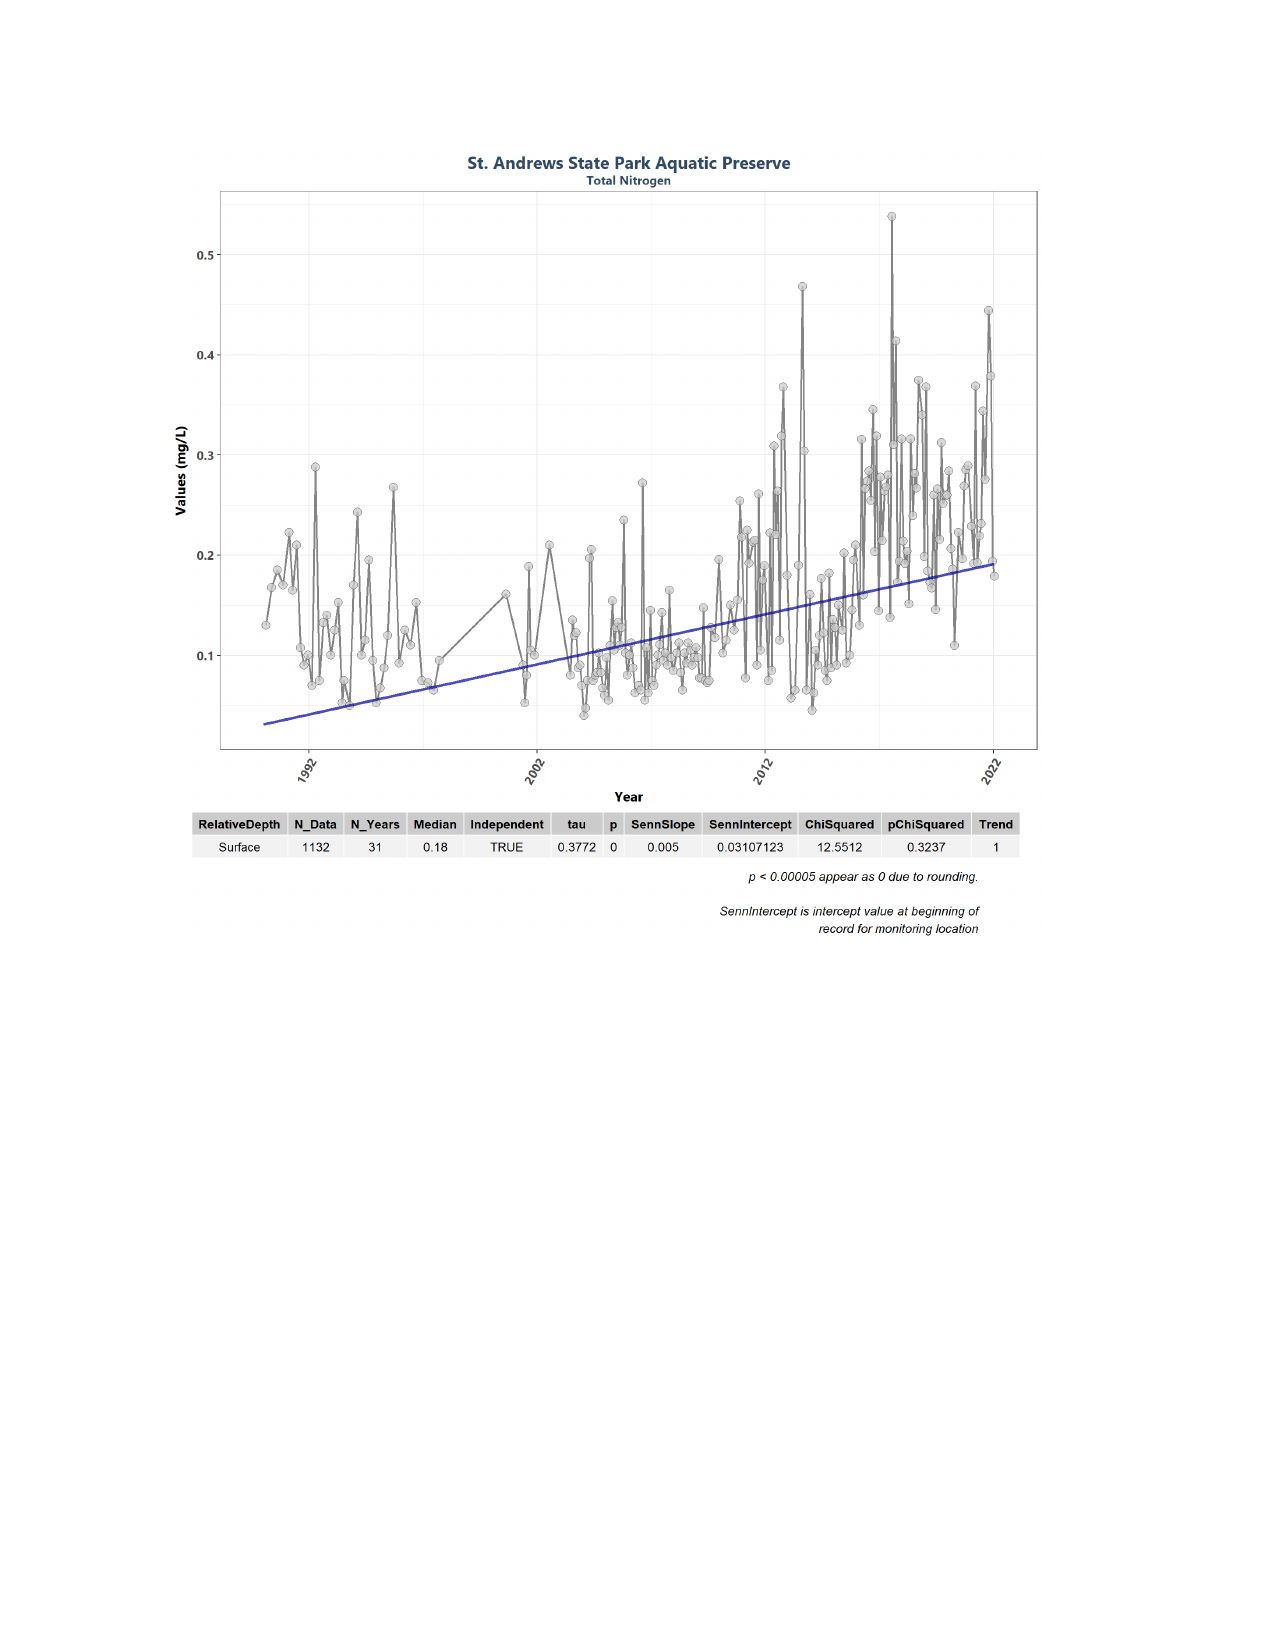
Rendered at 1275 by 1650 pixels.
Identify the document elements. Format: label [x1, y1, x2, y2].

picture [168, 150, 1044, 938]
